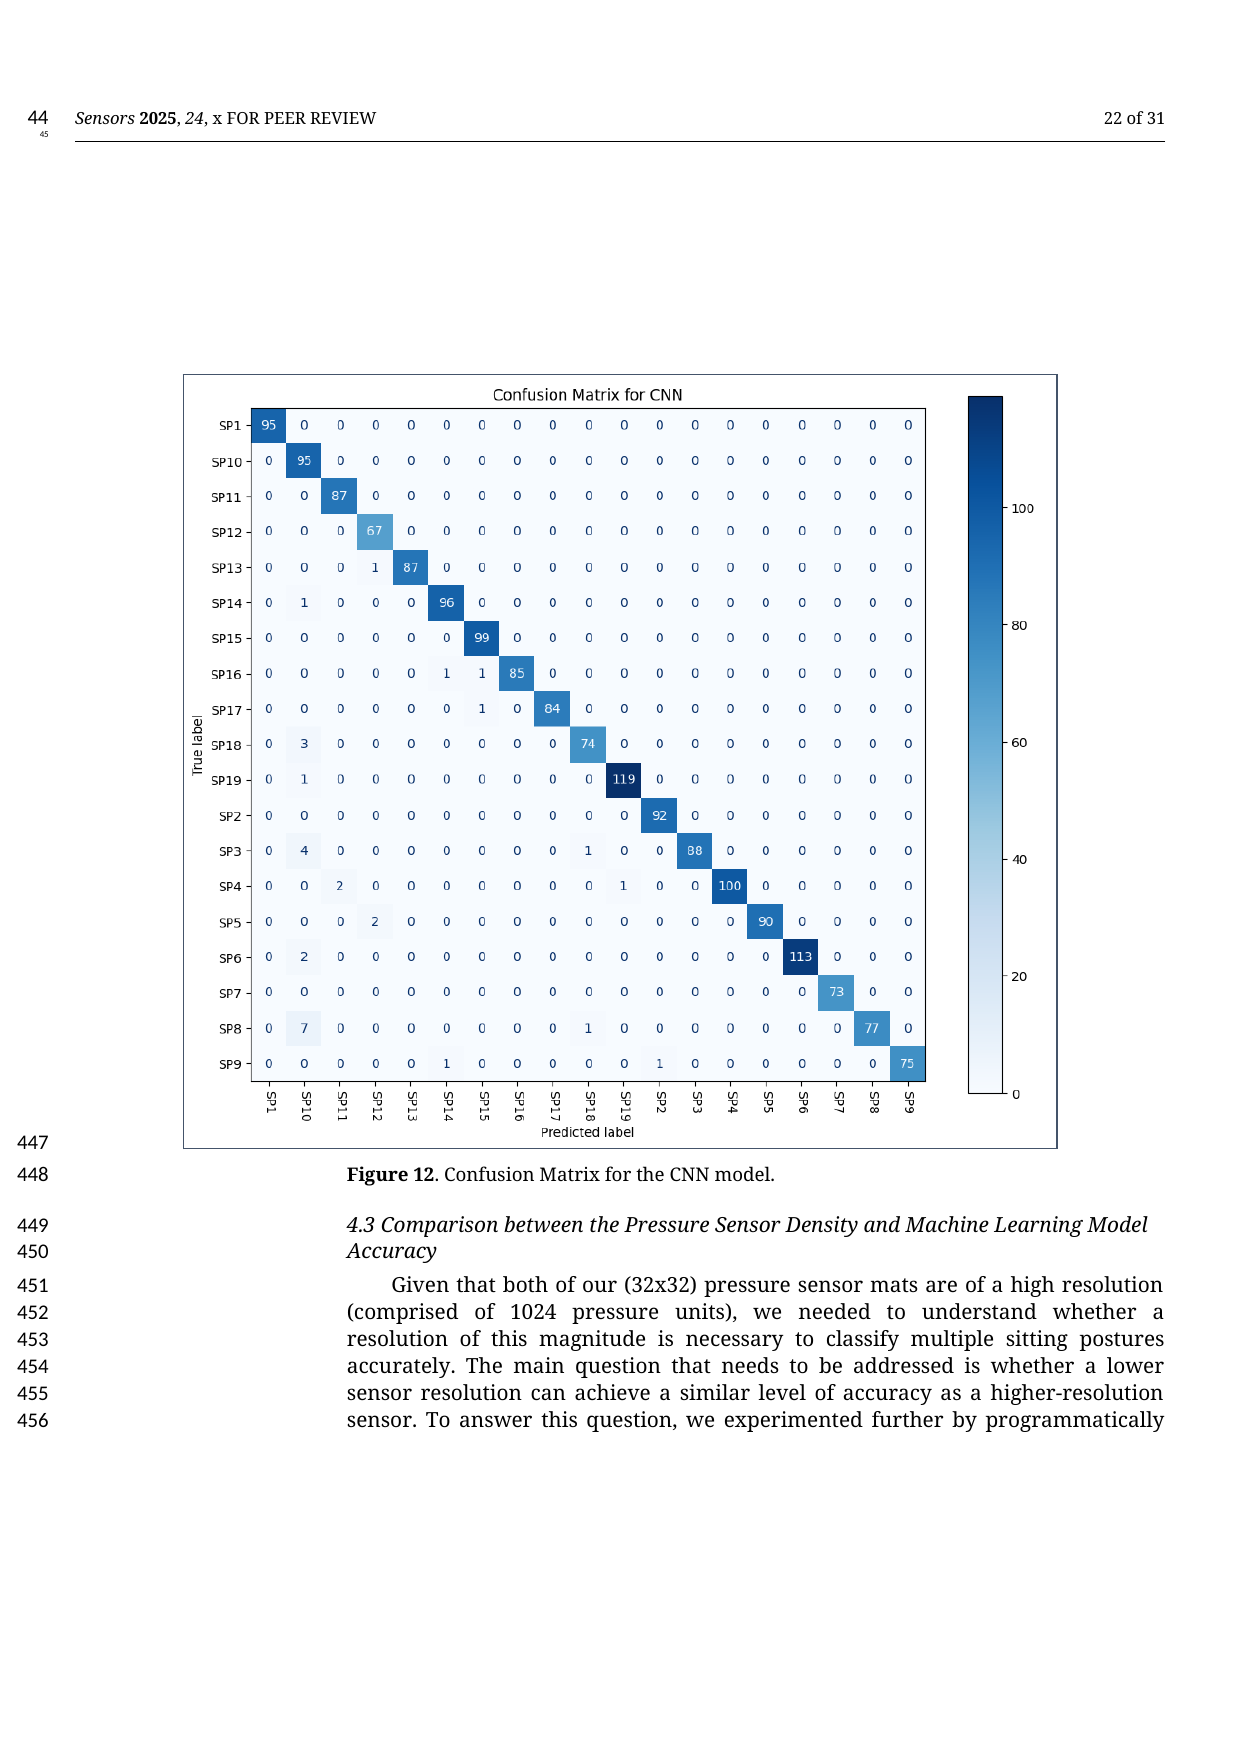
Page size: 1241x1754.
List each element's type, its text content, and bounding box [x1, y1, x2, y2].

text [347, 1271, 1165, 1434]
text Figure 12. Confusion Matrix for the CNN model. [347, 1162, 1165, 1186]
picture [184, 375, 1056, 1148]
subtitle 4.3 Comparison between the Pressure Sensor Density and Machine Learning Model Accuracy [347, 1211, 1165, 1265]
